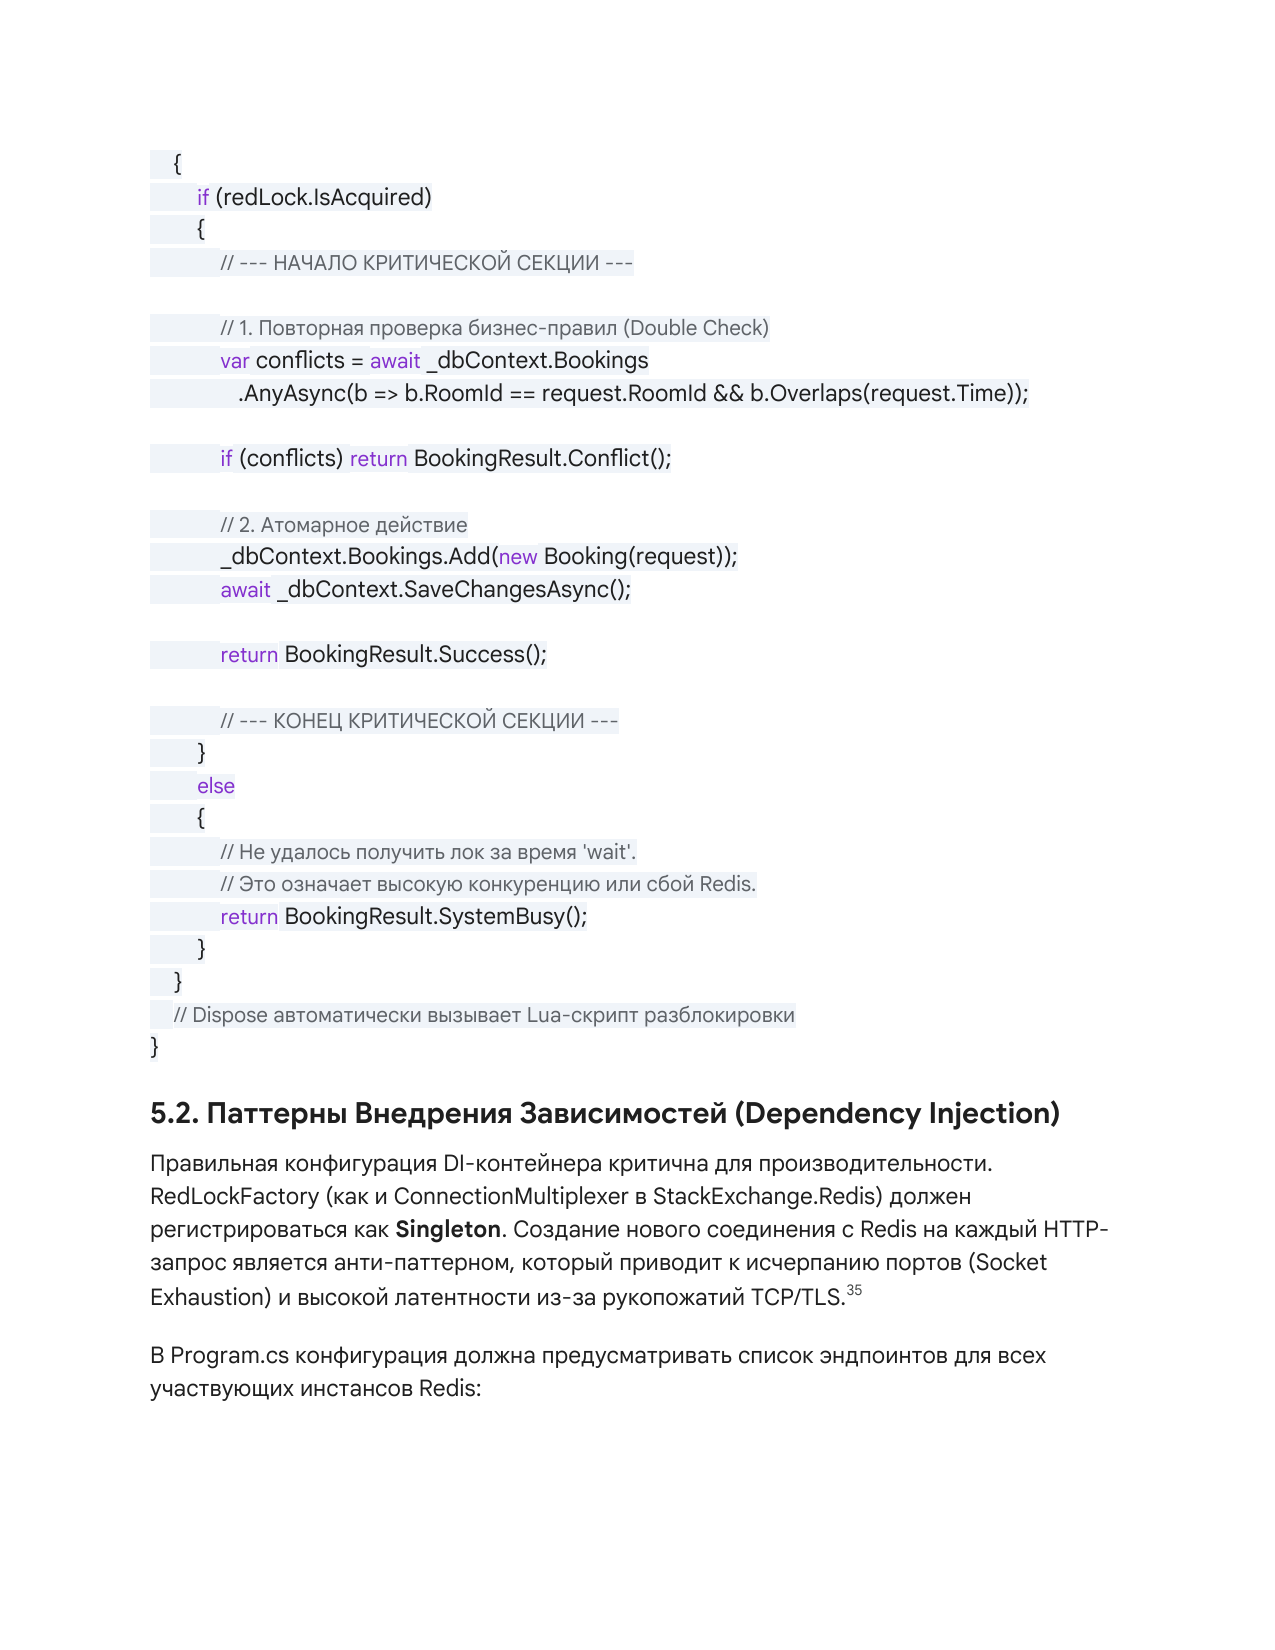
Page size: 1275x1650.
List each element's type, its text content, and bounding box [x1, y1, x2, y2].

subtitle 5.2. Паттерны Внедрения Зависимостей (Dependency Injection) [150, 1096, 1125, 1132]
text Правильная конфигурация DI-контейнера критична для производительности. RedLockFactory (как и ConnectionMultiplexer в StackExchange.Redis) должен регистрироваться как Singleton. Создание нового соединения с Redis на каждый HTTP-запрос является анти-паттерном, который приводит к исчерпанию портов (Socket Exhaustion) и высокой латентности из-за рукопожатий TCP/TLS.35 [150, 1150, 1125, 1312]
text В Program.cs конфигурация должна предусматривать список эндпоинтов для всех участвующих инстансов Redis: [150, 1342, 1125, 1403]
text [150, 150, 1125, 1092]
